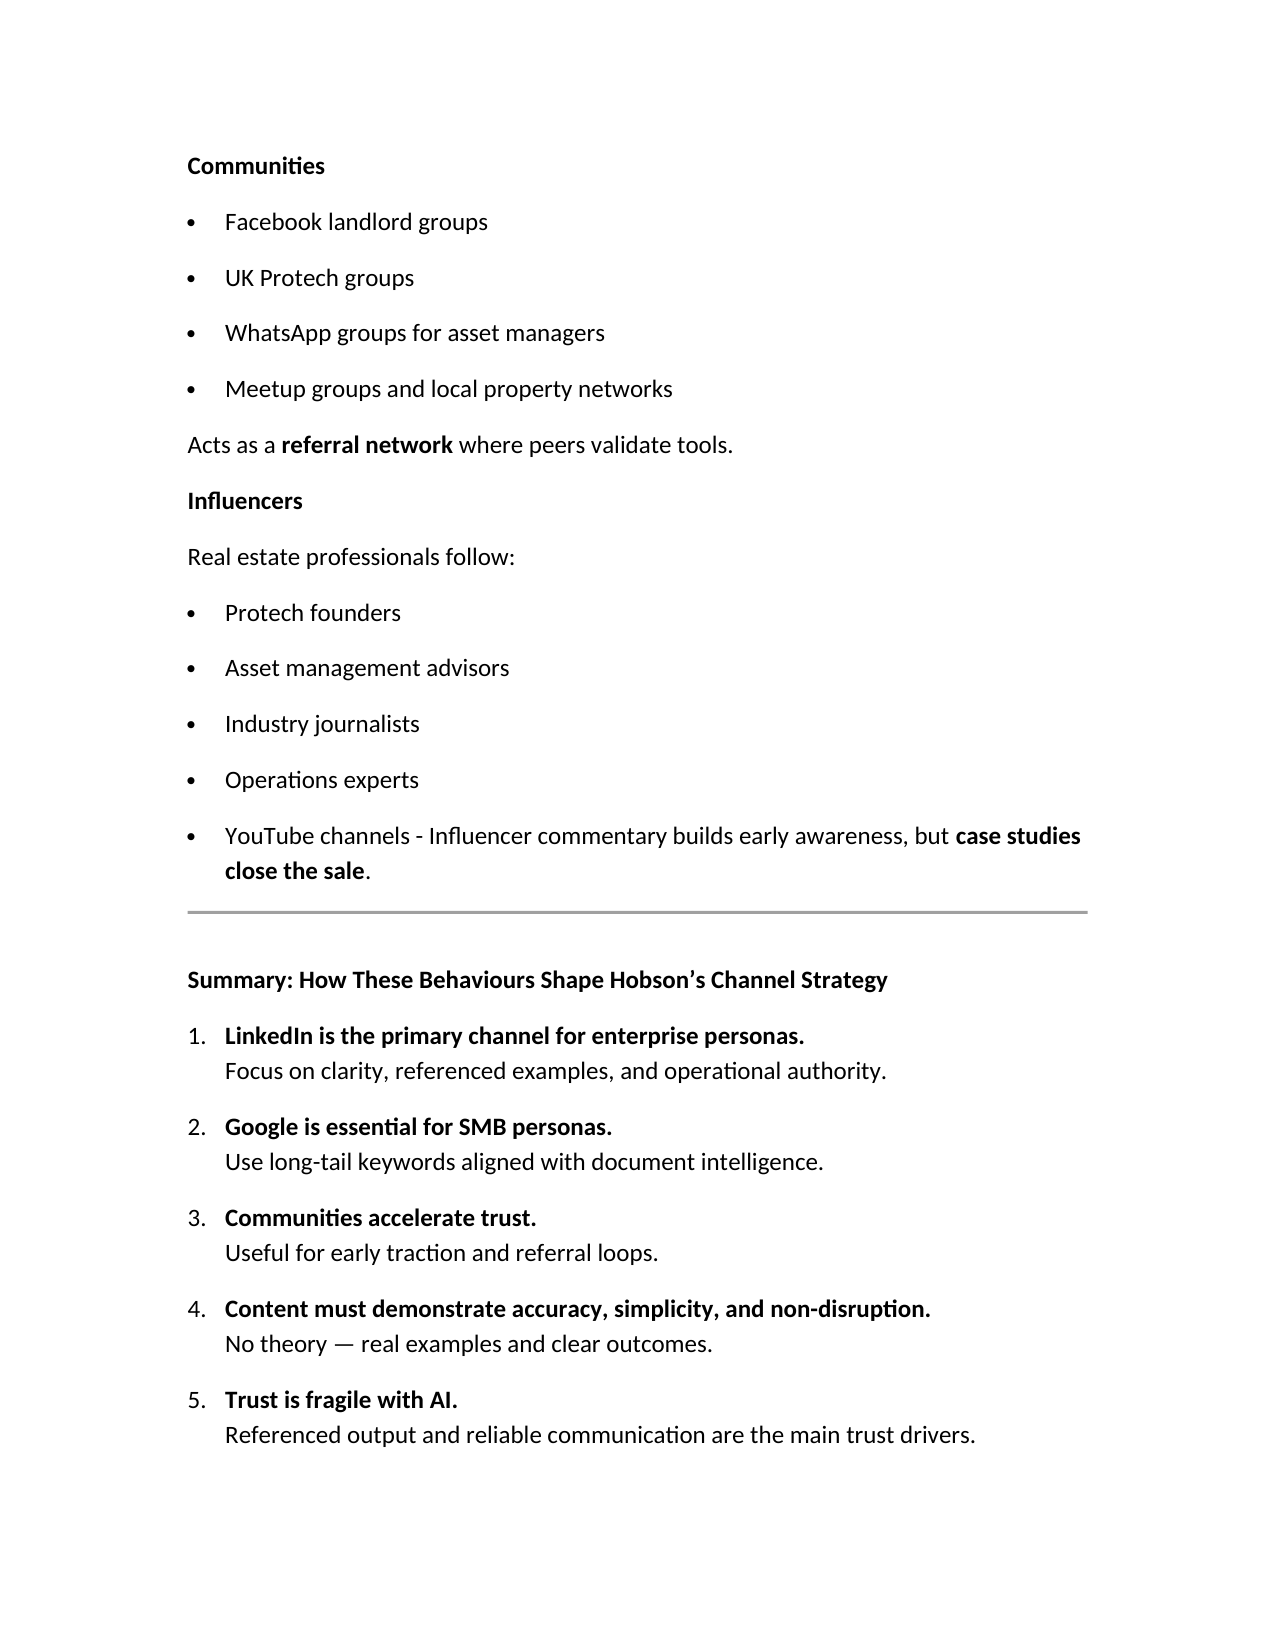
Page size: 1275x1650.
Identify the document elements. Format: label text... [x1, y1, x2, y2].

text Communities [187, 150, 1087, 181]
list Operations experts [187, 764, 1087, 795]
text Real estate professionals follow: [187, 541, 1087, 571]
list Trust is fragile with AI. Referenced output and reliable communication are the main trust drivers. [187, 1384, 1087, 1449]
list Facebook landlord groups [187, 206, 1087, 236]
list Protech founders [187, 597, 1087, 627]
list WhatsApp groups for asset managers [187, 317, 1087, 348]
list LinkedIn is the primary channel for enterprise personas. Focus on clarity, referenced examples, and operational authority. [187, 1021, 1087, 1086]
text Summary: How These Behaviours Shape Hobson’s Channel Strategy [187, 965, 1087, 995]
list UK Protech groups [187, 262, 1087, 292]
text Acts as a referral network where peers validate tools. [187, 429, 1087, 460]
list YouTube channels - Influencer commentary builds early awareness, but case studies close the sale. [187, 820, 1087, 886]
list Asset management advisors [187, 652, 1087, 683]
list Meetup groups and local property networks [187, 373, 1087, 404]
list Industry journalists [187, 708, 1087, 739]
text Influencers [187, 485, 1087, 516]
list Communities accelerate trust. Useful for early traction and referral loops. [187, 1202, 1087, 1268]
list Content must demonstrate accuracy, simplicity, and non-disruption. No theory — real examples and clear outcomes. [187, 1293, 1087, 1358]
list Google is essential for SMB personas. Use long-tail keywords aligned with document intelligence. [187, 1111, 1087, 1177]
